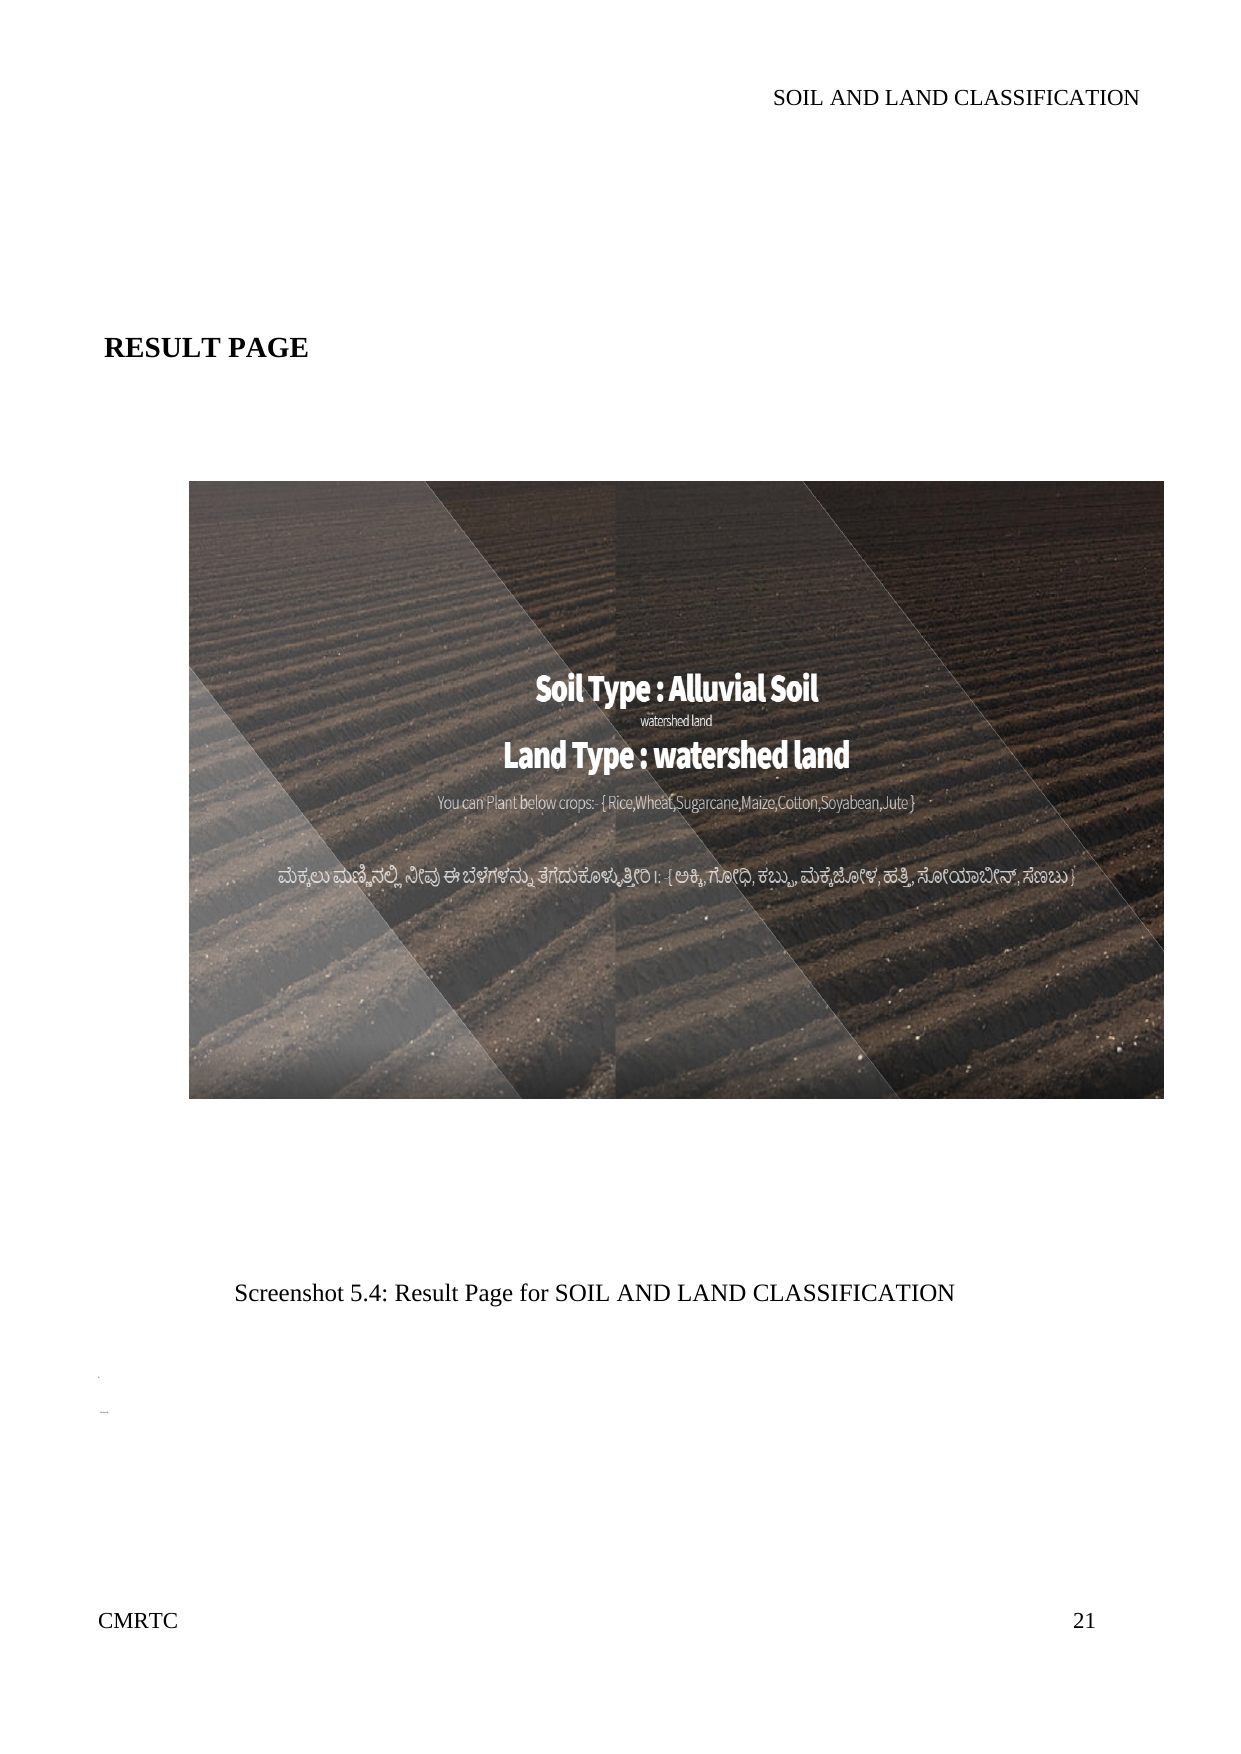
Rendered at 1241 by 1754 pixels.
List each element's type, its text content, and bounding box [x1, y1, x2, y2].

text RESULT PAGE [98, 330, 1217, 363]
text Screenshot 5.4: Result Page for SOIL AND LAND CLASSIFICATION [98, 1278, 1217, 1306]
picture [189, 481, 1164, 1099]
